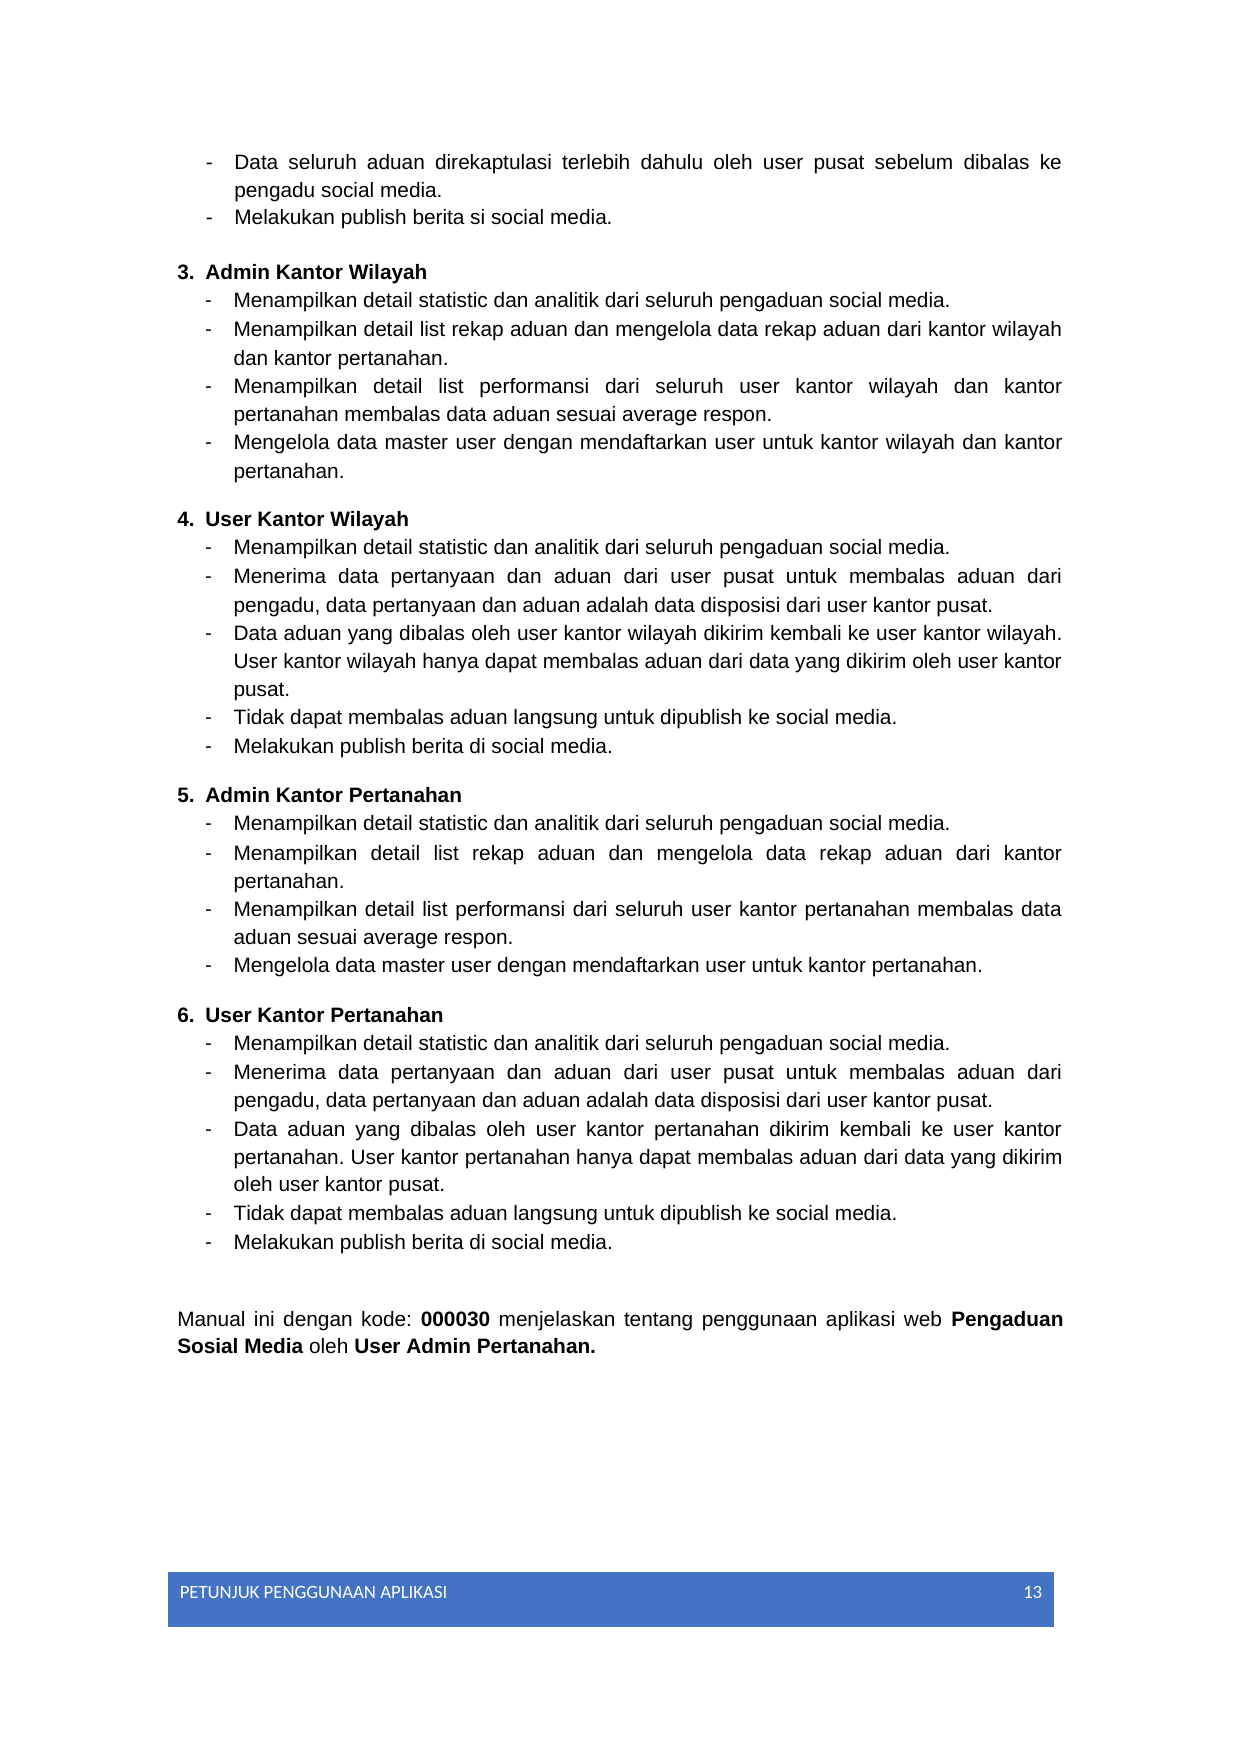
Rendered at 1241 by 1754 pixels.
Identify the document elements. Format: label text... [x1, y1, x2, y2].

list Menerima data pertanyaan dan aduan dari user pusat untuk membalas aduan dari pengadu, data pertanyaan dan aduan adalah data disposisi dari user kantor pusat. [205, 563, 1063, 616]
list Mengelola data master user dengan mendaftarkan user untuk kantor pertanahan. [205, 953, 1063, 978]
list Menampilkan detail statistic dan analitik dari seluruh pengaduan social media. [205, 811, 1063, 836]
list Menampilkan detail list performansi dari seluruh user kantor wilayah dan kantor pertanahan membalas data aduan sesuai average respon. [205, 373, 1063, 426]
list Tidak dapat membalas aduan langsung untuk dipublish ke social media. [205, 1200, 1063, 1225]
list Menampilkan detail list rekap aduan dan mengelola data rekap aduan dari kantor wilayah dan kantor pertanahan. [205, 317, 1063, 369]
list User Kantor Pertanahan [177, 1003, 1063, 1027]
list Melakukan publish berita si social media. [206, 205, 1063, 229]
list Menampilkan detail statistic dan analitik dari seluruh pengaduan social media. [205, 1030, 1063, 1056]
list Menampilkan detail list performansi dari seluruh user kantor pertanahan membalas data aduan sesuai average respon. [205, 896, 1063, 949]
list Menampilkan detail statistic dan analitik dari seluruh pengaduan social media. [205, 534, 1063, 560]
list Menampilkan detail list rekap aduan dan mengelola data rekap aduan dari kantor pertanahan. [205, 840, 1063, 893]
list Mengelola data master user dengan mendaftarkan user untuk kantor wilayah dan kantor pertanahan. [205, 429, 1063, 482]
list Data seluruh aduan direkaptulasi terlebih dahulu oleh user pusat sebelum dibalas ke pengadu social media. [206, 150, 1063, 201]
list Admin Kantor Pertanahan [177, 783, 1063, 807]
list Menampilkan detail statistic dan analitik dari seluruh pengaduan social media. [205, 287, 1063, 313]
list Data aduan yang dibalas oleh user kantor pertanahan dikirim kembali ke user kantor pertanahan. User kantor pertanahan hanya dapat membalas aduan dari data yang dikirim oleh user kantor pusat. [205, 1116, 1063, 1196]
list Menerima data pertanyaan dan aduan dari user pusat untuk membalas aduan dari pengadu, data pertanyaan dan aduan adalah data disposisi dari user kantor pusat. [205, 1059, 1063, 1112]
list Admin Kantor Wilayah [177, 260, 1063, 284]
text Manual ini dengan kode: 000030 menjelaskan tentang penggunaan aplikasi web Pengaduan Sosial Media oleh User Admin Pertanahan. [177, 1306, 1063, 1358]
list Melakukan publish berita di social media. [205, 1229, 1063, 1254]
list Melakukan publish berita di social media. [205, 733, 1063, 758]
list Data aduan yang dibalas oleh user kantor wilayah dikirim kembali ke user kantor wilayah. User kantor wilayah hanya dapat membalas aduan dari data yang dikirim oleh user kantor pusat. [205, 620, 1063, 700]
list User Kantor Wilayah [177, 507, 1063, 531]
list Tidak dapat membalas aduan langsung untuk dipublish ke social media. [205, 704, 1063, 729]
